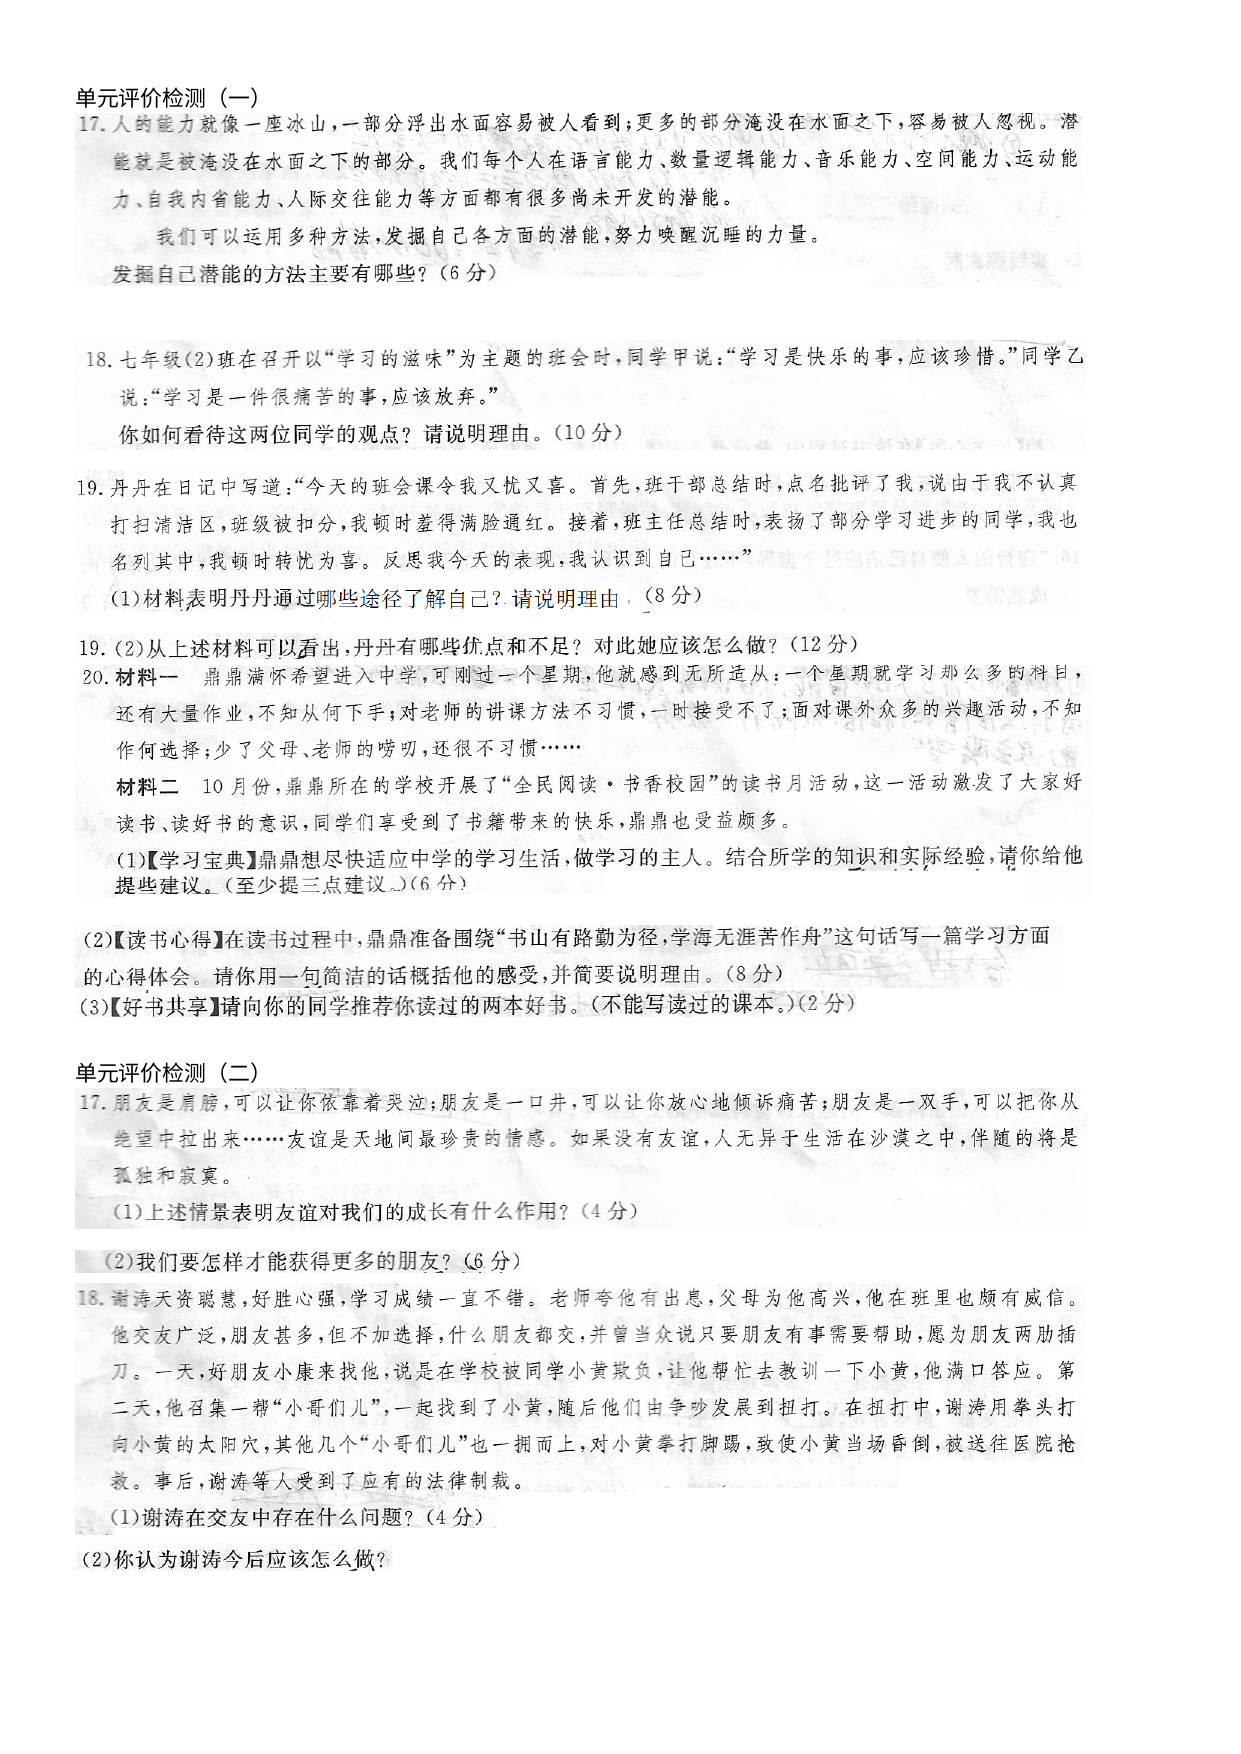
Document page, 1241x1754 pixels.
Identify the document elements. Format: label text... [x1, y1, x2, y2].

picture [75, 1250, 525, 1273]
picture [75, 1543, 393, 1571]
picture [75, 340, 1087, 450]
picture [75, 113, 1083, 288]
picture [75, 470, 1080, 613]
picture [75, 925, 1064, 988]
list 单元评价检测（二） [75, 1056, 1165, 1088]
list 单元评价检测（一） [75, 81, 1165, 113]
picture [75, 1283, 1086, 1535]
picture [75, 633, 860, 659]
picture [75, 1088, 1089, 1229]
picture [75, 665, 1093, 898]
picture [75, 990, 857, 1017]
